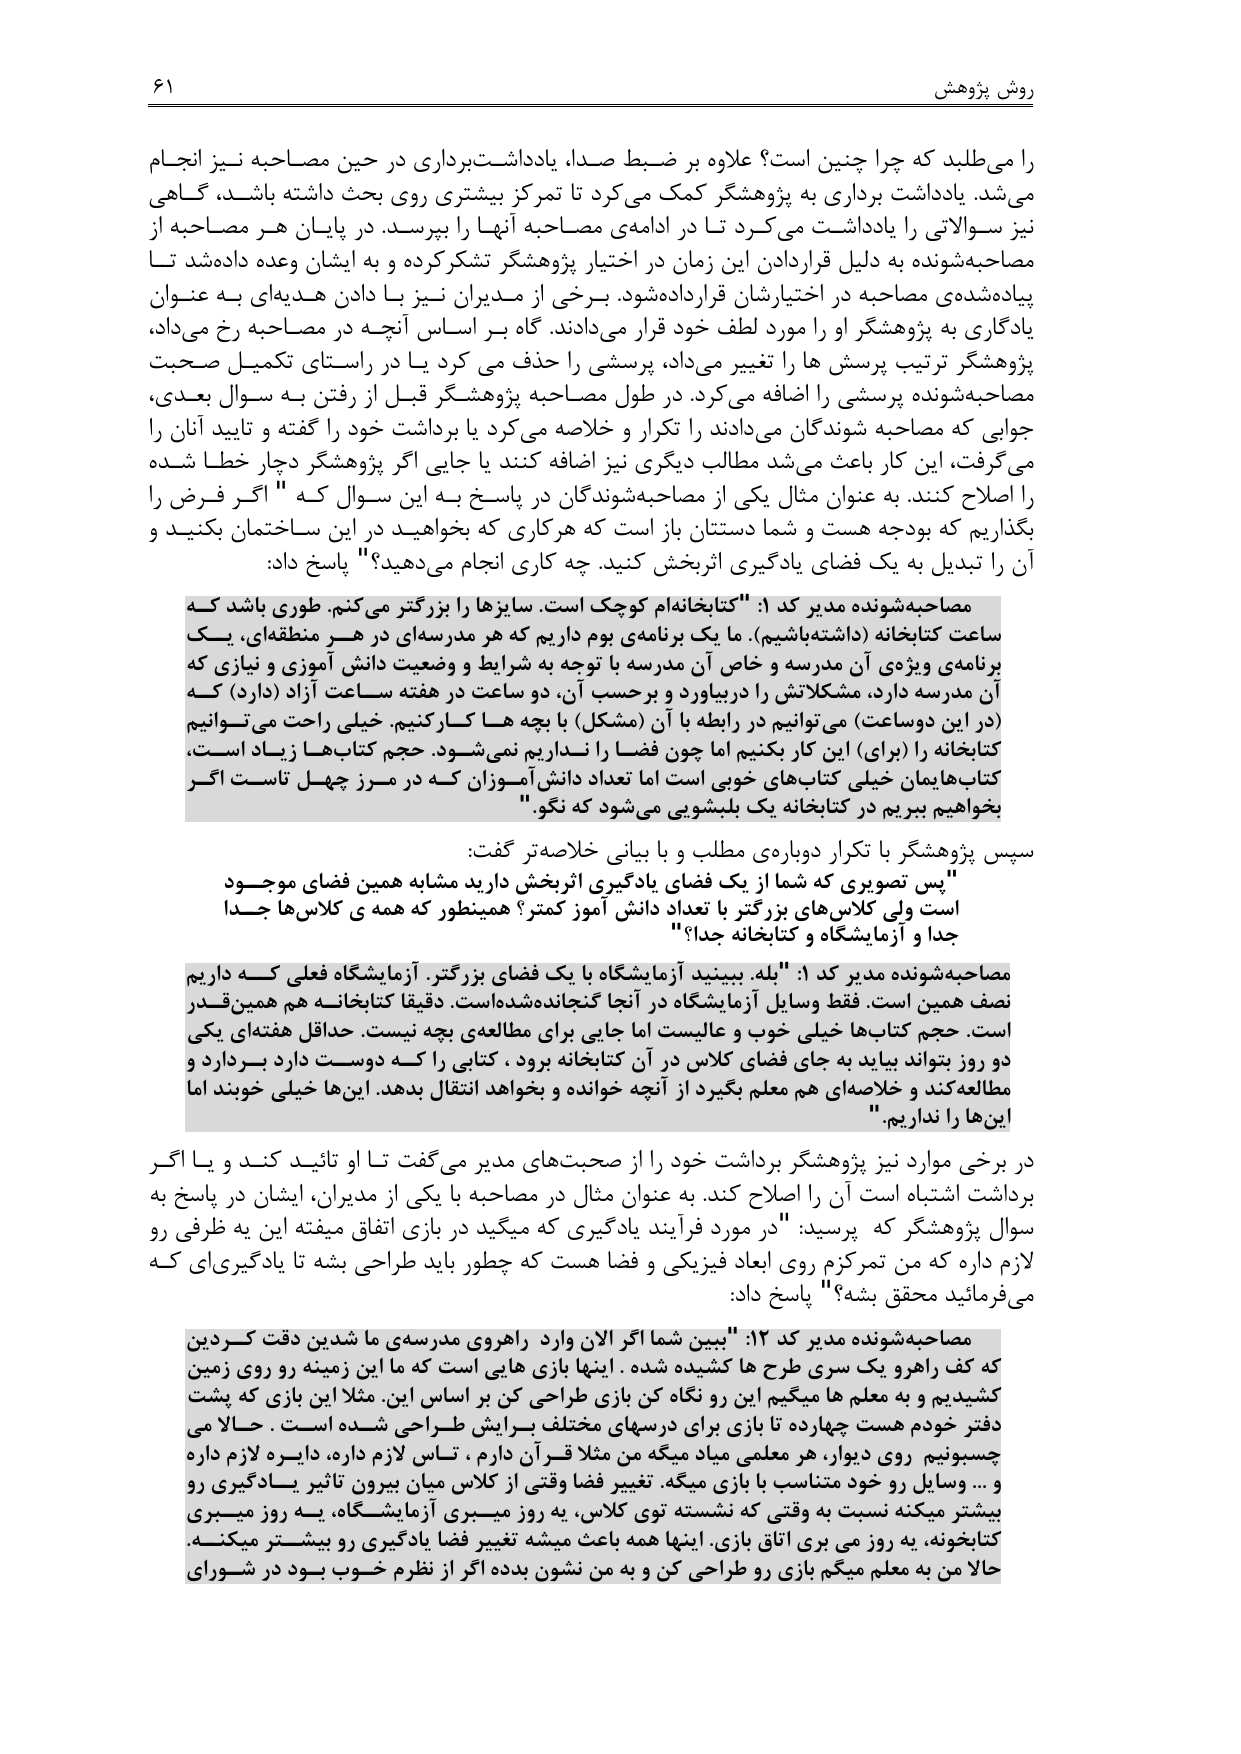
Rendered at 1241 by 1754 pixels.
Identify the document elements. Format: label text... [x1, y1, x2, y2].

text مصاحبه‌شونده مدیر کد 1: "بله. ببینید آزمایشگاه با یک فضای بزرگتر. آزمایشگاه فعلی که داریم نصف همین است. فقط وسایل آزمایشگاه در آنجا گنجانده‌شده‌است. دقیقا کتابخانه هم همین‌قدر است. حجم کتاب‌ها خیلی خوب و عالیست اما جایی برای مطالعه‌ی بچه نیست. حداقل هفته‌ای یکی دو روز بتواند بیاید به جای فضای کلاس در آن کتابخانه برود ، کتابی را که دوست دارد بردارد و مطالعه‌کند و خلاصه‌ای هم معلم بگیرد از آنچه خوانده و بخواهد انتقال بدهد. این‌ها خیلی خوبند اما این‌ها را نداریم." [185, 963, 1010, 1132]
text مصاحبه‌شونده مدیر کد 1: "کتابخانه‌ام کوچک است. سایزها را بزرگتر می‌کنم. طوری باشد که ساعت کتابخانه (داشته‌باشیم). ما یک برنامه‌ی بوم داریم که هر مدرسه‌ای در هر منطقه‌ای، یک برنامه‌ی ویژه‌ی آن مدرسه و خاص آن مدرسه با توجه به شرایط و وضعیت دانش آموزی و نیازی که آن مدرسه دارد، مشکلاتش را دربیاورد و برحسب آن، دو ساعت در هفته ساعت آزاد (دارد) که (در این دوساعت) می‌توانیم در رابطه با آن (مشکل) با بچه ها کارکنیم. خیلی راحت می‌توانیم کتابخانه را (برای) این کار بکنیم اما چون فضا را نداریم نمی‌شود. حجم کتاب‌ها زیاد است، کتاب‌هایمان خیلی کتاب‌های خوبی است اما تعداد دانش‌آموزان که در مرز چهل تاست اگر بخواهیم ببریم در کتابخانه یک بلبشویی می‌شود که نگو." [185, 596, 1001, 822]
text "پس تصویری که شما از یک فضای یادگیری اثربخش دارید مشابه همین فضای موجود است ولی کلاس‌های بزرگتر با تعداد دانش آموز کمتر؟ همینطور که همه ی کلاس‌ها جدا جدا و آزمایشگاه و کتابخانه جدا؟" [223, 872, 958, 950]
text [185, 1329, 1001, 1584]
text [148, 148, 1033, 579]
text در برخی موارد نیز پژوهشگر برداشت خود را از صحبت‌های مدیر می‌گفت تا او تائید کند و یا اگر برداشت اشتباه است آن را اصلاح کند. به عنوان مثال در مصاحبه با یکی از مدیران، ایشان در پاسخ به سوال پژوهشگر که پرسید: "در مورد فرآیند یادگیری که میگید در بازی اتفاق میفته این یه ظرفی رو لازم داره که من تمرکزم روی ابعاد فیزیکی و فضا هست که چطور باید طراحی بشه تا یادگیری‌ای که می‌فرمائید محقق بشه؟" پاسخ داد: [148, 1148, 1033, 1312]
text سپس پژوهشگر با تکرار دوباره‌ی مطلب و با بیانی خلاصه‌تر گفت: [148, 839, 1033, 868]
